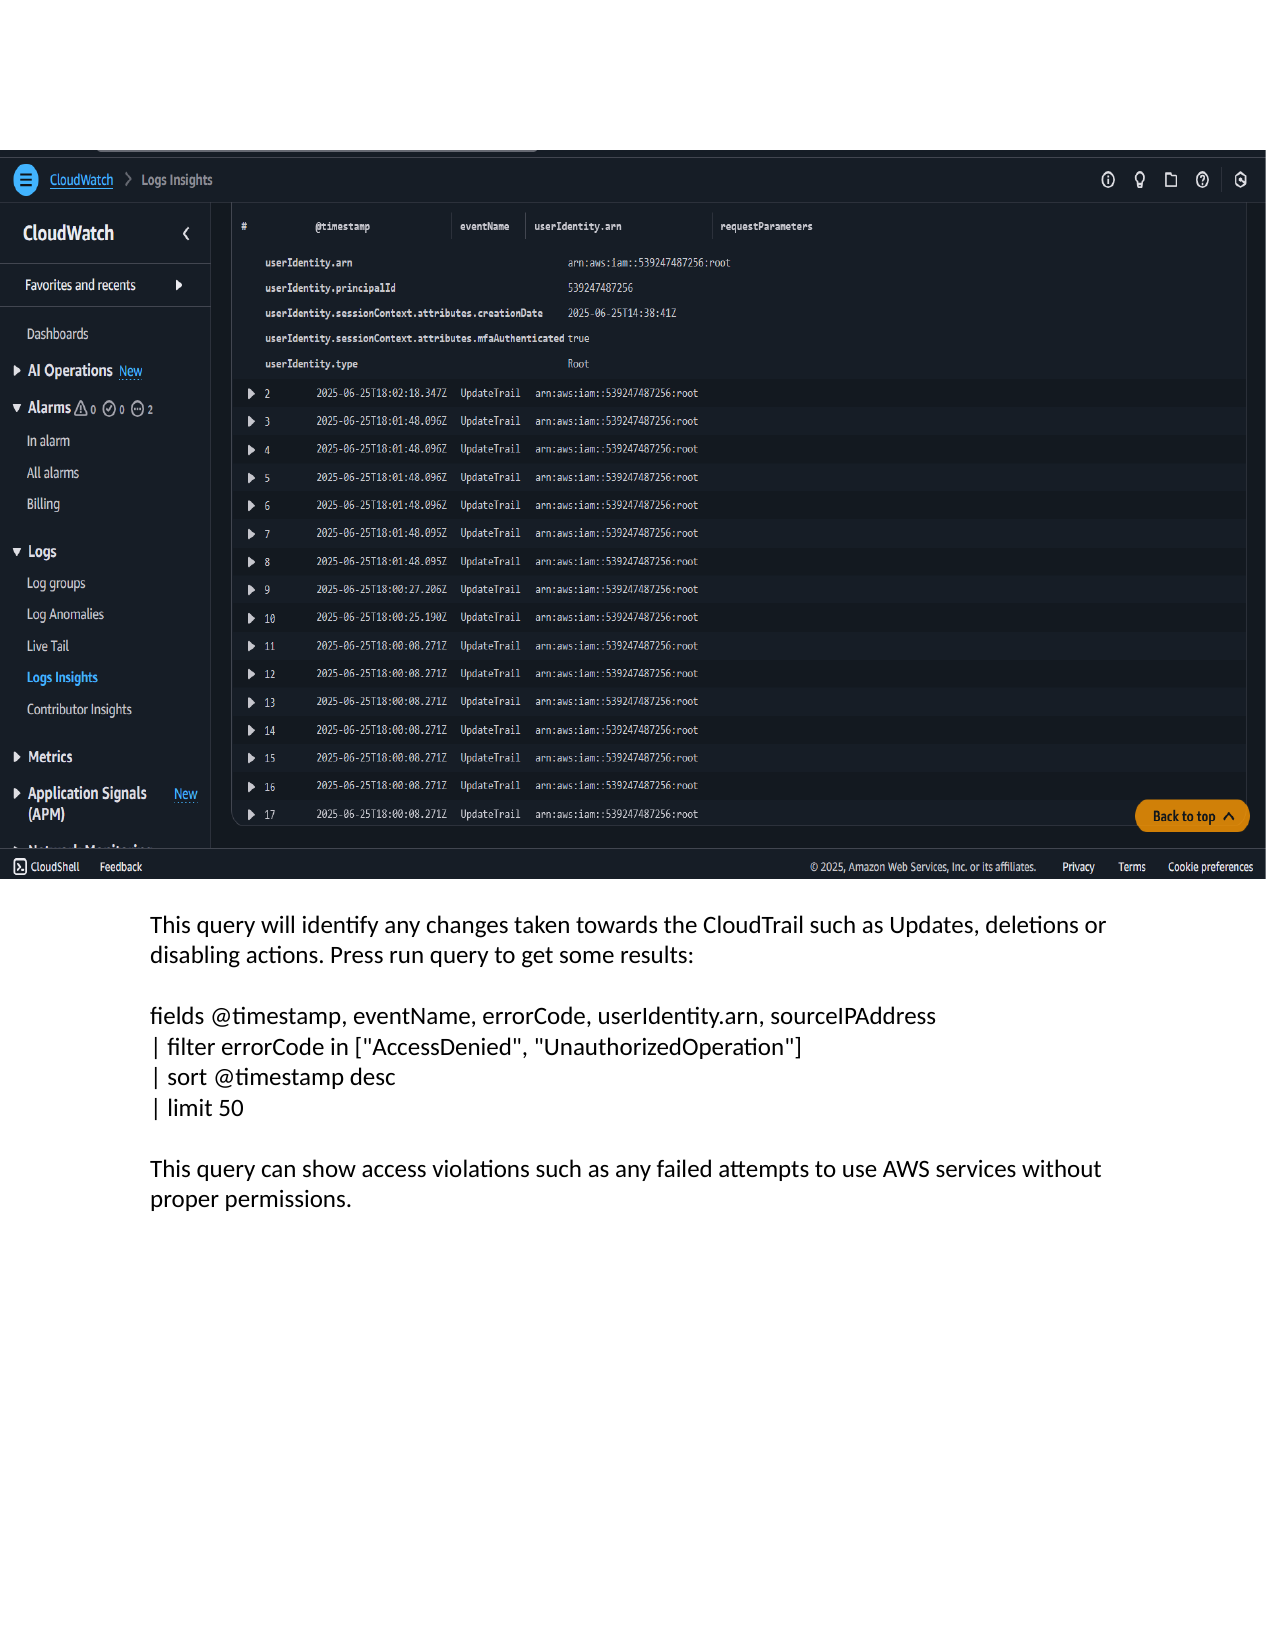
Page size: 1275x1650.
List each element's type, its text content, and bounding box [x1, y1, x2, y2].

text fields @timestamp, eventName, errorCode, userIdentity.arn, sourceIPAddress [150, 1001, 1125, 1031]
text | filter errorCode in ["AccessDenied", "UnauthorizedOperation"] [150, 1031, 1125, 1062]
text This query will identify any changes taken towards the CloudTrail such as Updates, deletions or disabling actions. Press run query to get some results: [150, 909, 1125, 970]
text | limit 50 [150, 1092, 1125, 1123]
text | sort @timestamp desc [150, 1062, 1125, 1092]
picture [0, 150, 1266, 879]
text This query can show access violations such as any failed attempts to use AWS services without proper permissions. [150, 1153, 1125, 1214]
